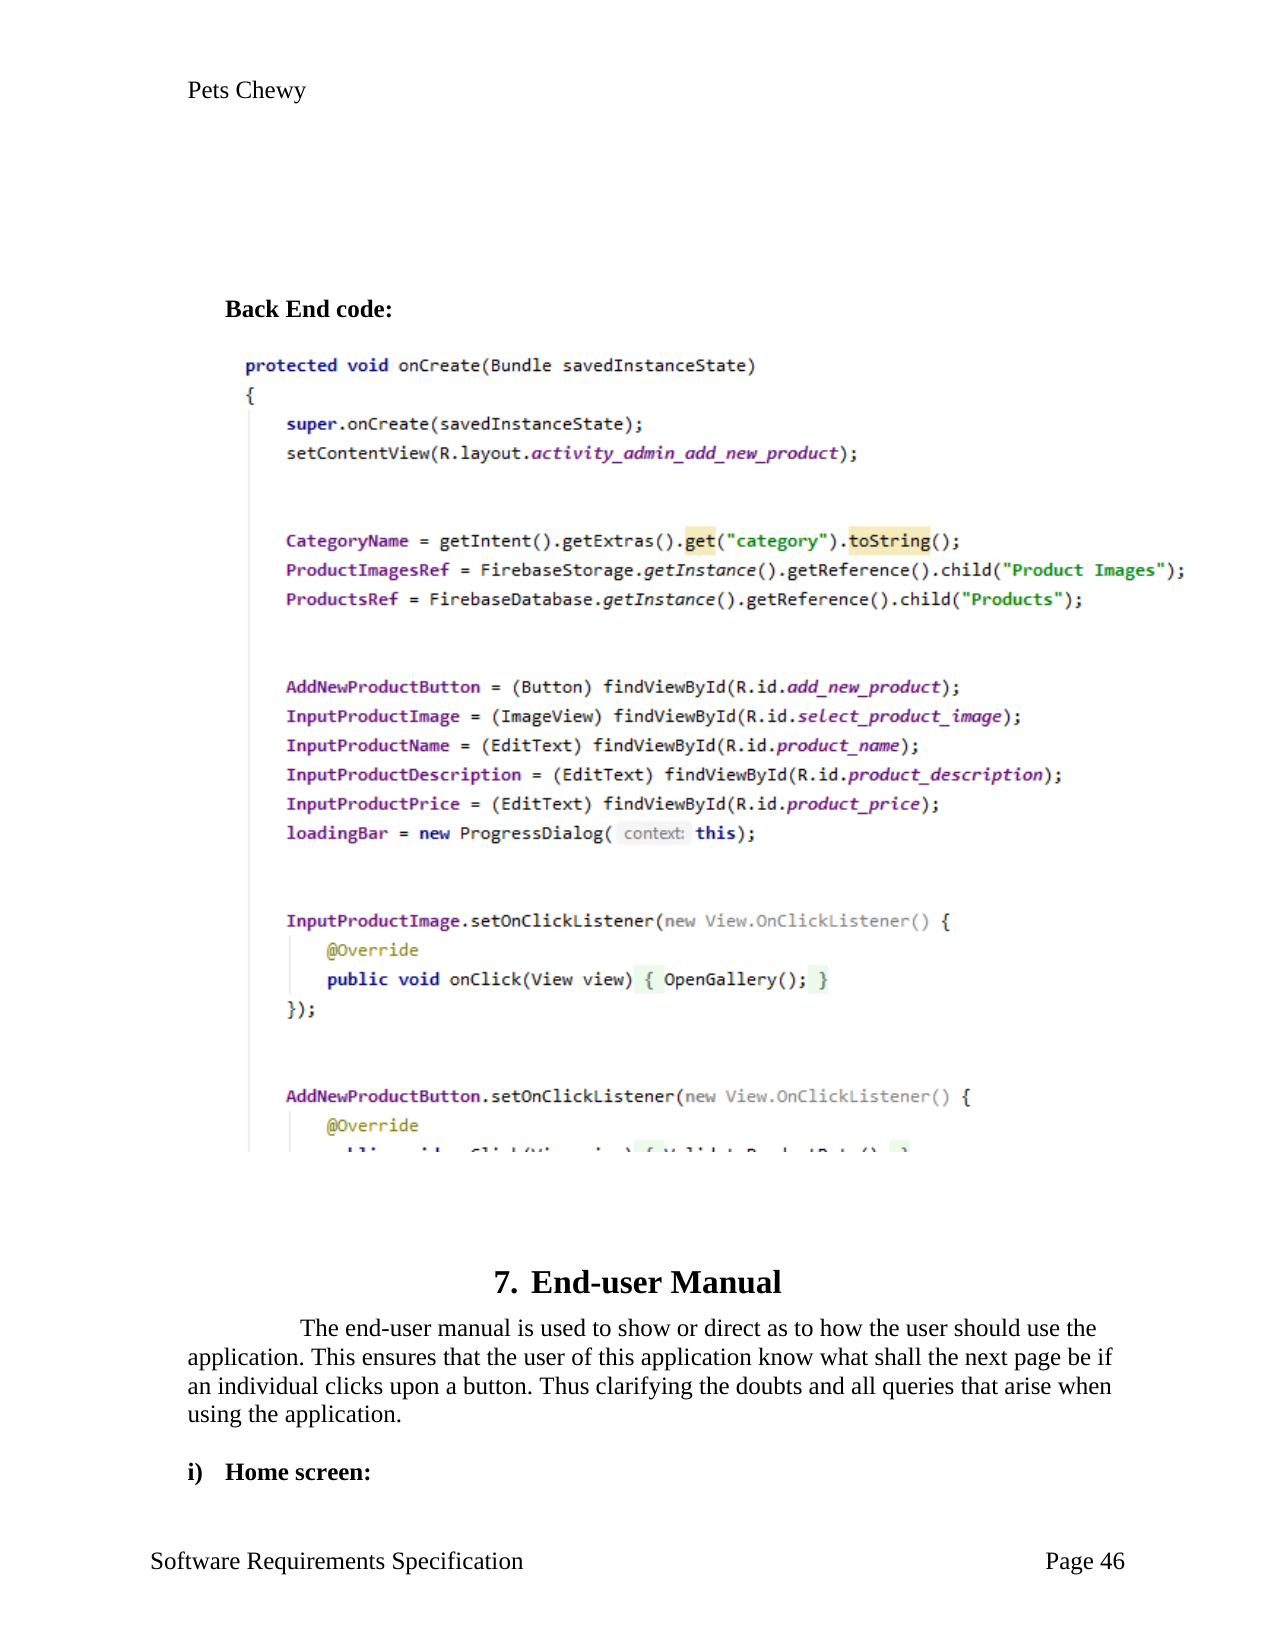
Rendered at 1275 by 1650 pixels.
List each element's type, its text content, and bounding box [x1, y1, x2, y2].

list Home screen: [187, 1457, 1125, 1486]
subtitle End-user Manual [150, 1262, 1125, 1301]
text The end-user manual is used to show or direct as to how the user should use the application. This ensures that the user of this application know what shall the next page be if an individual clicks upon a button. Thus clarifying the doubts and all queries that arise when using the application. [187, 1313, 1125, 1428]
list Back End code: [225, 294, 1125, 322]
picture [225, 351, 1200, 1152]
